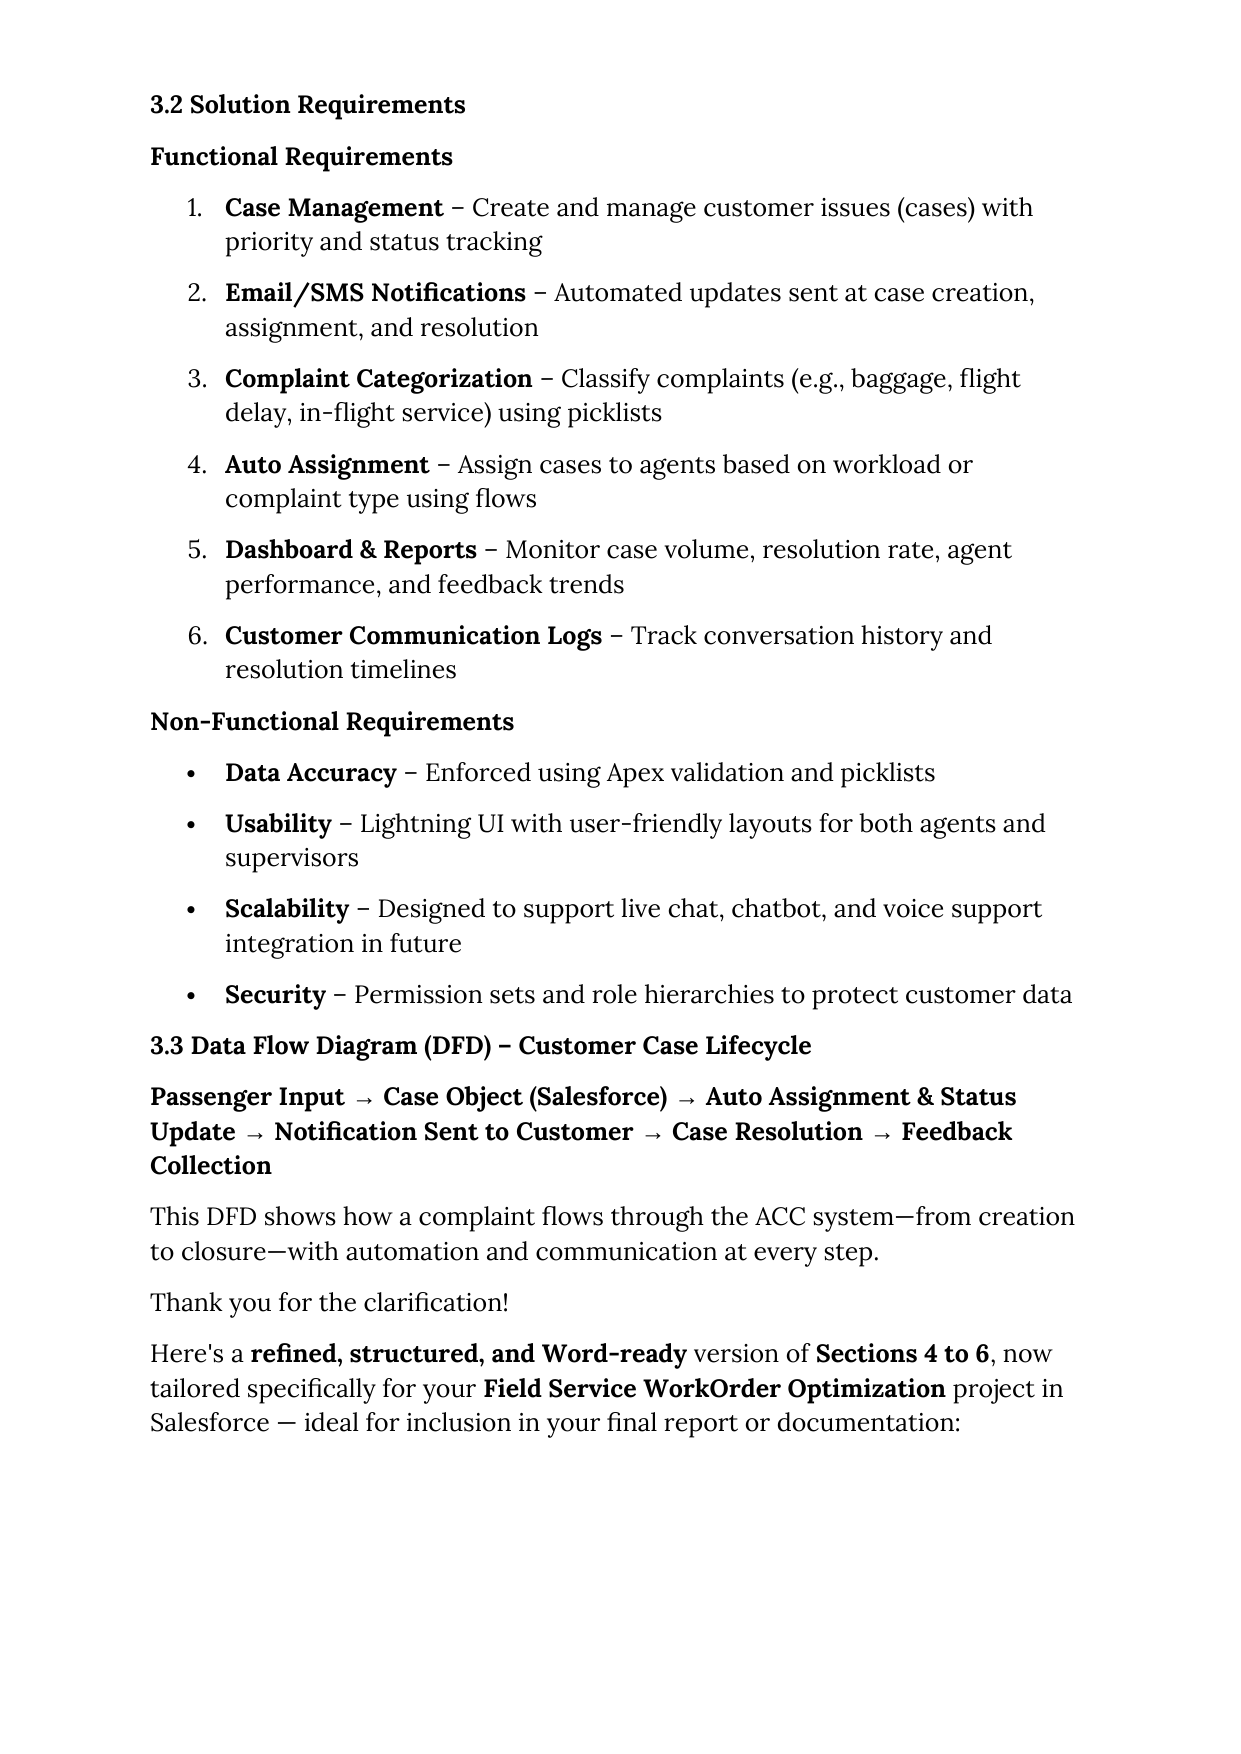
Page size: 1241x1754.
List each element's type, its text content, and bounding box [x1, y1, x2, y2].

text Functional Requirements [150, 140, 1090, 172]
text Passenger Input → Case Object (Salesforce) → Auto Assignment & Status Update → Notification Sent to Customer → Case Resolution → Feedback Collection [150, 1081, 1090, 1181]
list Case Management – Create and manage customer issues (cases) with priority and status tracking [187, 191, 1090, 257]
list Data Accuracy – Enforced using Apex validation and picklists [187, 756, 1090, 788]
list Usability – Lightning UI with user-friendly layouts for both agents and supervisors [187, 807, 1090, 873]
text Thank you for the clarification! [150, 1286, 1090, 1318]
text Non-Functional Requirements [150, 705, 1090, 737]
list Auto Assignment – Assign cases to agents based on workload or complaint type using flows [187, 448, 1090, 514]
list Dashboard & Reports – Monitor case volume, resolution rate, agent performance, and feedback trends [187, 533, 1090, 600]
list Complaint Categorization – Classify complaints (e.g., baggage, flight delay, in-flight service) using picklists [187, 362, 1090, 429]
list Security – Permission sets and role hierarchies to protect customer data [187, 978, 1090, 1010]
text This DFD shows how a complaint flows through the ACC system—from creation to closure—with automation and communication at every step. [150, 1201, 1090, 1267]
list Scalability – Designed to support live chat, chatbot, and voice support integration in future [187, 893, 1090, 959]
list Email/SMS Notifications – Automated updates sent at case creation, assignment, and resolution [187, 277, 1090, 343]
text 3.2 Solution Requirements [150, 89, 1090, 121]
list Customer Communication Logs – Track conversation history and resolution timelines [187, 619, 1090, 686]
text Here's a refined, structured, and Word-ready version of Sections 4 to 6, now tailored specifically for your Field Service WorkOrder Optimization project in Salesforce — ideal for inclusion in your final report or documentation: [150, 1337, 1090, 1438]
text 3.3 Data Flow Diagram (DFD) – Customer Case Lifecycle [150, 1029, 1090, 1061]
